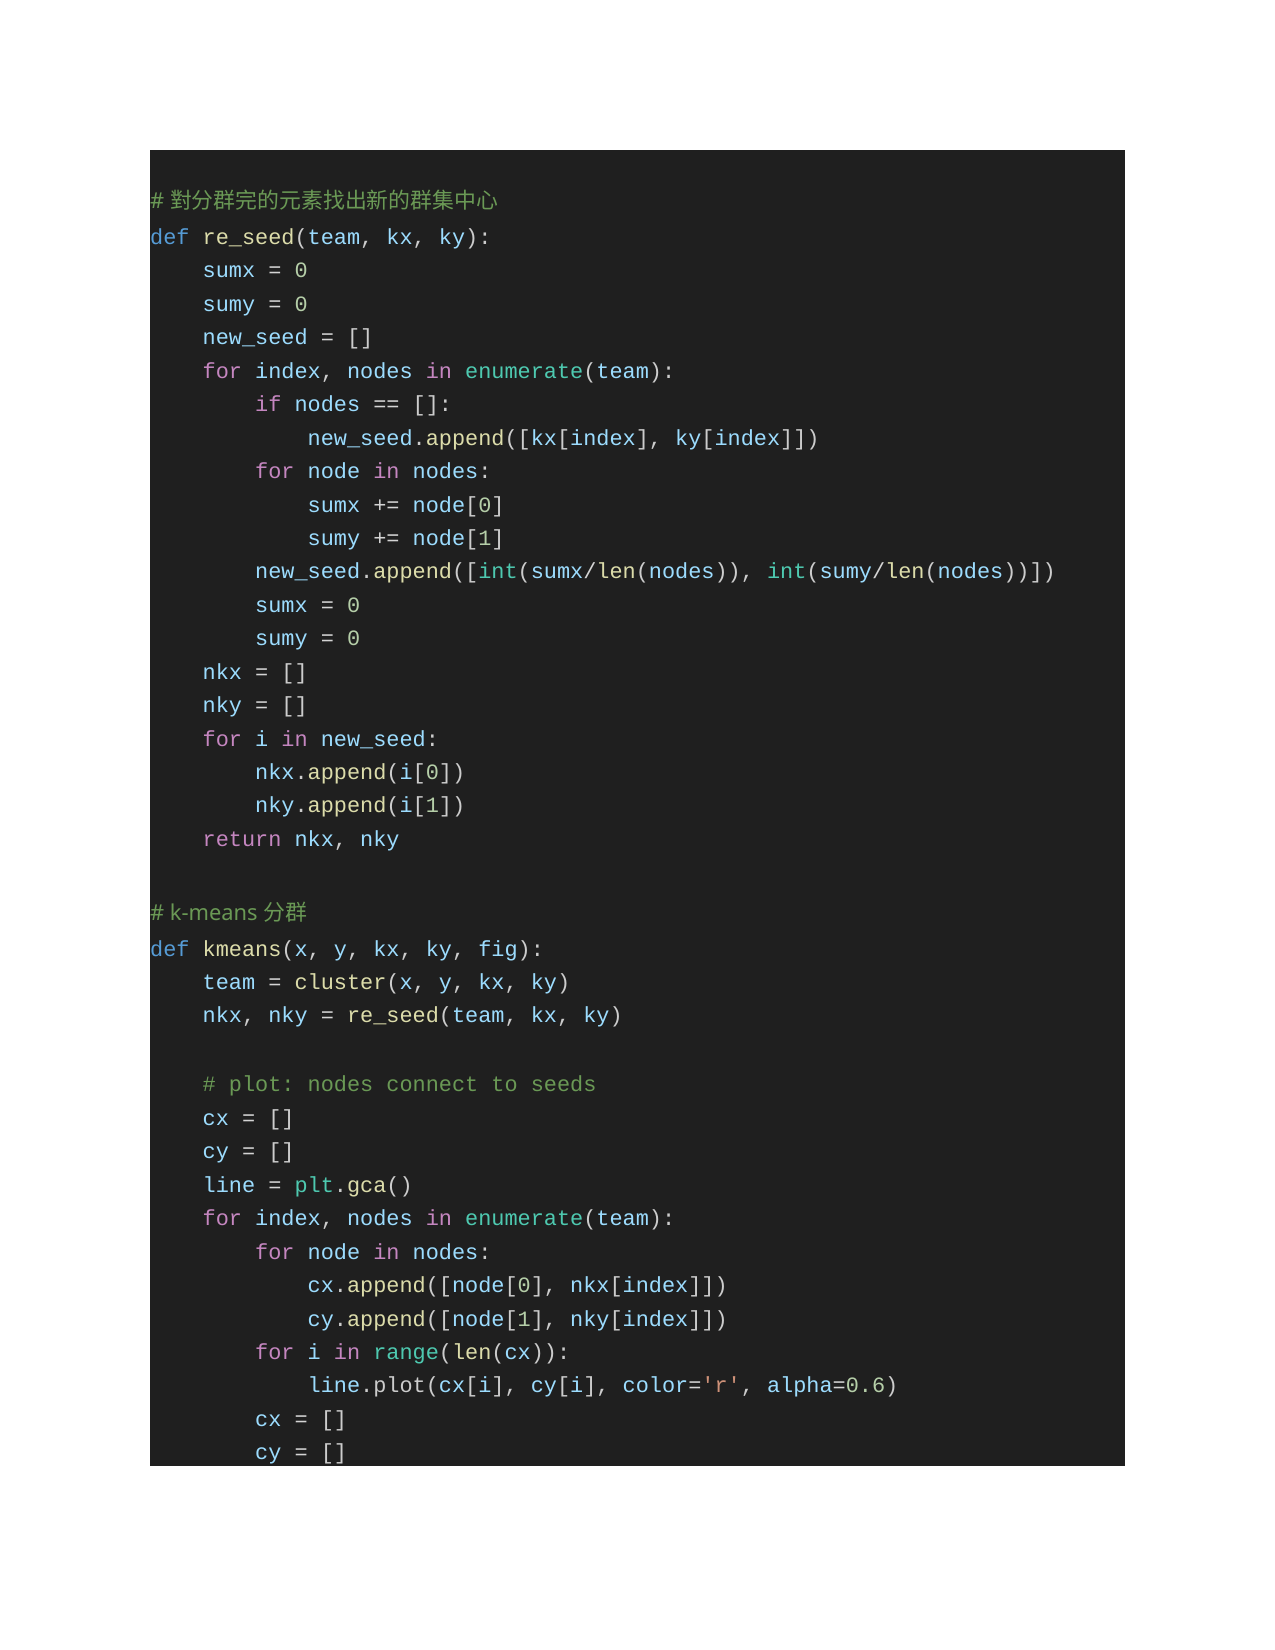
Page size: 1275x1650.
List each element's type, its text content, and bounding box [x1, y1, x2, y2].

text sumx = 0 [150, 260, 1125, 284]
text nkx, nky = re_seed(team, kx, ky) [150, 1005, 1125, 1029]
text for i in new_seed: [150, 728, 1125, 753]
text sumy = 0 [150, 293, 1125, 318]
text cx = [] [150, 1107, 1125, 1132]
text new_seed.append([kx[index], ky[index]]) [150, 427, 1125, 452]
text new_seed = [] [150, 327, 1125, 351]
text nky = [] [150, 694, 1125, 719]
text cx.append([node[0], nkx[index]]) [150, 1274, 1125, 1299]
text if nodes == []: [150, 393, 1125, 418]
text cy.append([node[1], nky[index]]) [150, 1308, 1125, 1332]
text for i in range(len(cx)): [150, 1341, 1125, 1366]
text for index, nodes in enumerate(team): [150, 1207, 1125, 1232]
text for node in nodes: [150, 1241, 1125, 1266]
text def re_seed(team, kx, ky): [150, 226, 1125, 251]
text for index, nodes in enumerate(team): [150, 360, 1125, 385]
text for node in nodes: [150, 460, 1125, 485]
text nkx.append(i[0]) [150, 761, 1125, 786]
text cy = [] [150, 1441, 1125, 1466]
text line = plt.gca() [150, 1174, 1125, 1199]
text sumx += node[0] [150, 494, 1125, 518]
text sumy += node[1] [150, 527, 1125, 552]
text team = cluster(x, y, kx, ky) [150, 971, 1125, 996]
text def kmeans(x, y, kx, ky, fig): [150, 938, 1125, 963]
text cy = [] [150, 1141, 1125, 1165]
text nkx = [] [150, 661, 1125, 686]
text new_seed.append([int(sumx/len(nodes)), int(sumy/len(nodes))]) [150, 561, 1125, 585]
text line.plot(cx[i], cy[i], color='r', alpha=0.6) [150, 1374, 1125, 1399]
text sumx = 0 [150, 594, 1125, 619]
text sumy = 0 [150, 627, 1125, 652]
text return nkx, nky [150, 828, 1125, 853]
text # plot: nodes connect to seeds [150, 1074, 1125, 1098]
text nky.append(i[1]) [150, 795, 1125, 819]
text cx = [] [150, 1408, 1125, 1433]
